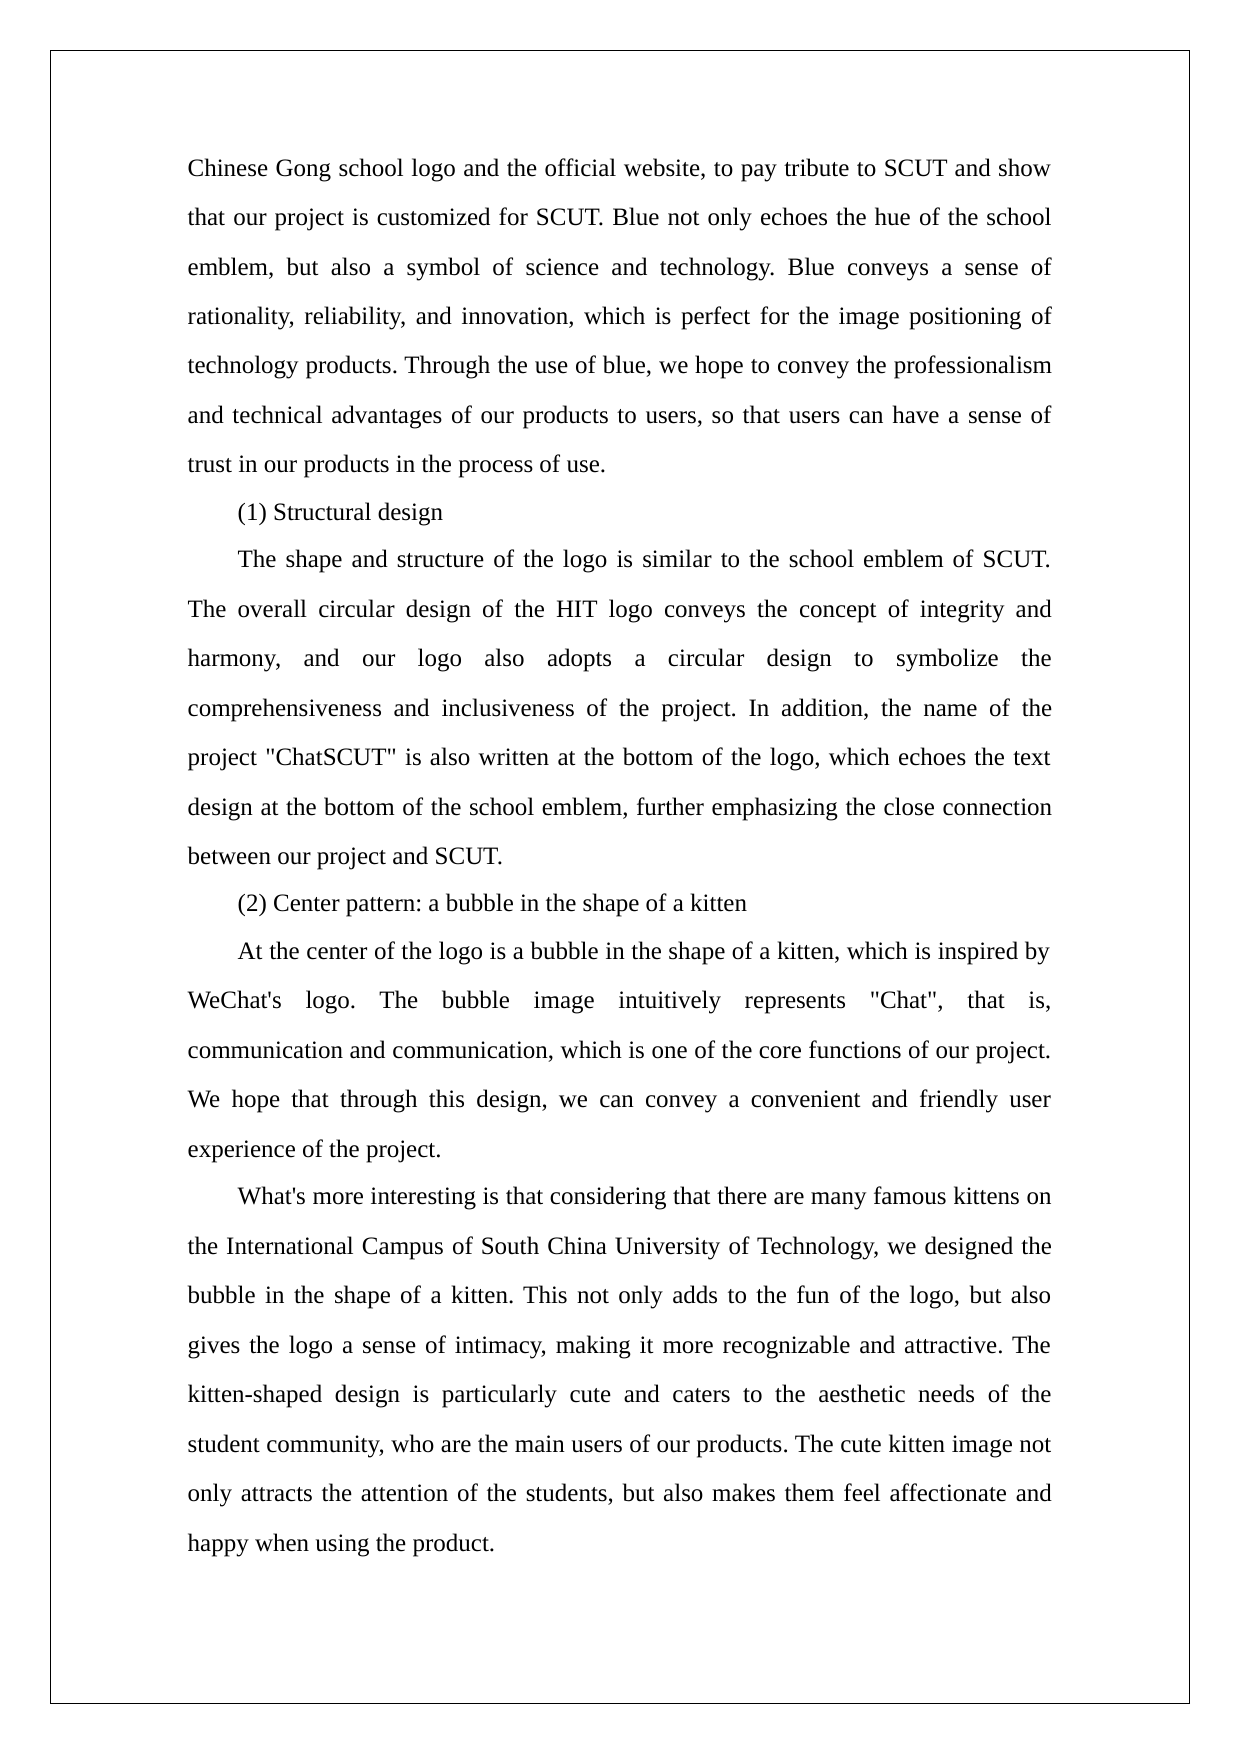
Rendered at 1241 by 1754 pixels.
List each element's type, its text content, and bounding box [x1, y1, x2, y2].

text At the center of the logo is a bubble in the shape of a kitten, which is inspired by WeChat's logo. The bubble image intuitively represents "Chat", that is, communication and communication, which is one of the core functions of our project. We hope that through this design, we can convey a convenient and friendly user experience of the project. [187, 934, 1053, 1165]
text (2) Center pattern: a bubble in the shape of a kitten [187, 886, 1053, 919]
text (1) Structural design [187, 495, 1053, 528]
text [187, 151, 1053, 480]
text The shape and structure of the logo is similar to the school emblem of SCUT. The overall circular design of the HIT logo conveys the concept of integrity and harmony, and our logo also adopts a circular design to symbolize the comprehensiveness and inclusiveness of the project. In addition, the name of the project "ChatSCUT" is also written at the bottom of the logo, which echoes the text design at the bottom of the school emblem, further emphasizing the close connection between our project and SCUT. [187, 542, 1053, 872]
text What's more interesting is that considering that there are many famous kittens on the International Campus of South China University of Technology, we designed the bubble in the shape of a kitten. This not only adds to the fun of the logo, but also gives the logo a sense of intimacy, making it more recognizable and attractive. The kitten-shaped design is particularly cute and caters to the aesthetic needs of the student community, who are the main users of our products. The cute kitten image not only attracts the attention of the students, but also makes them feel affectionate and happy when using the product. [187, 1179, 1053, 1558]
